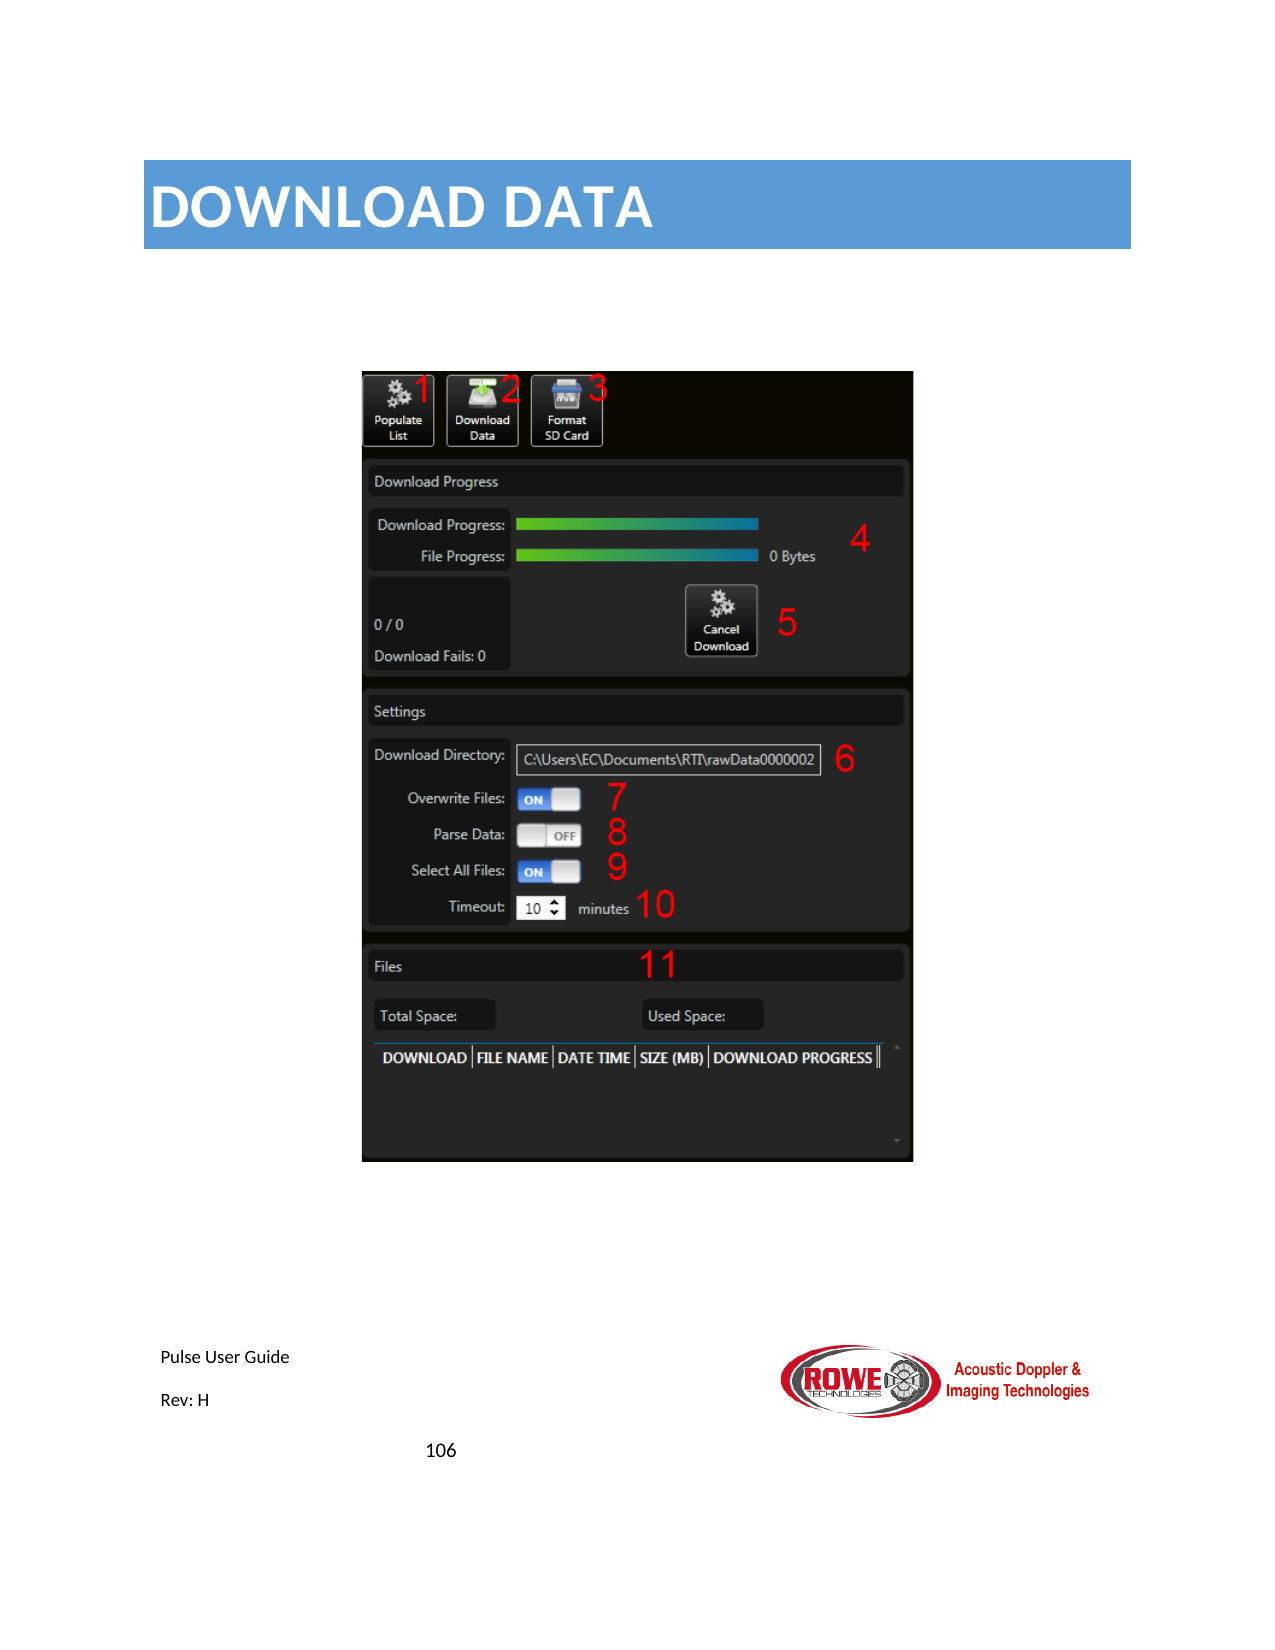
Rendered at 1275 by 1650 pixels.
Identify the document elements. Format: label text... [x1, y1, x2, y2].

subtitle Download Data [150, 167, 1125, 243]
picture [780, 1344, 1125, 1425]
picture [361, 371, 914, 1162]
